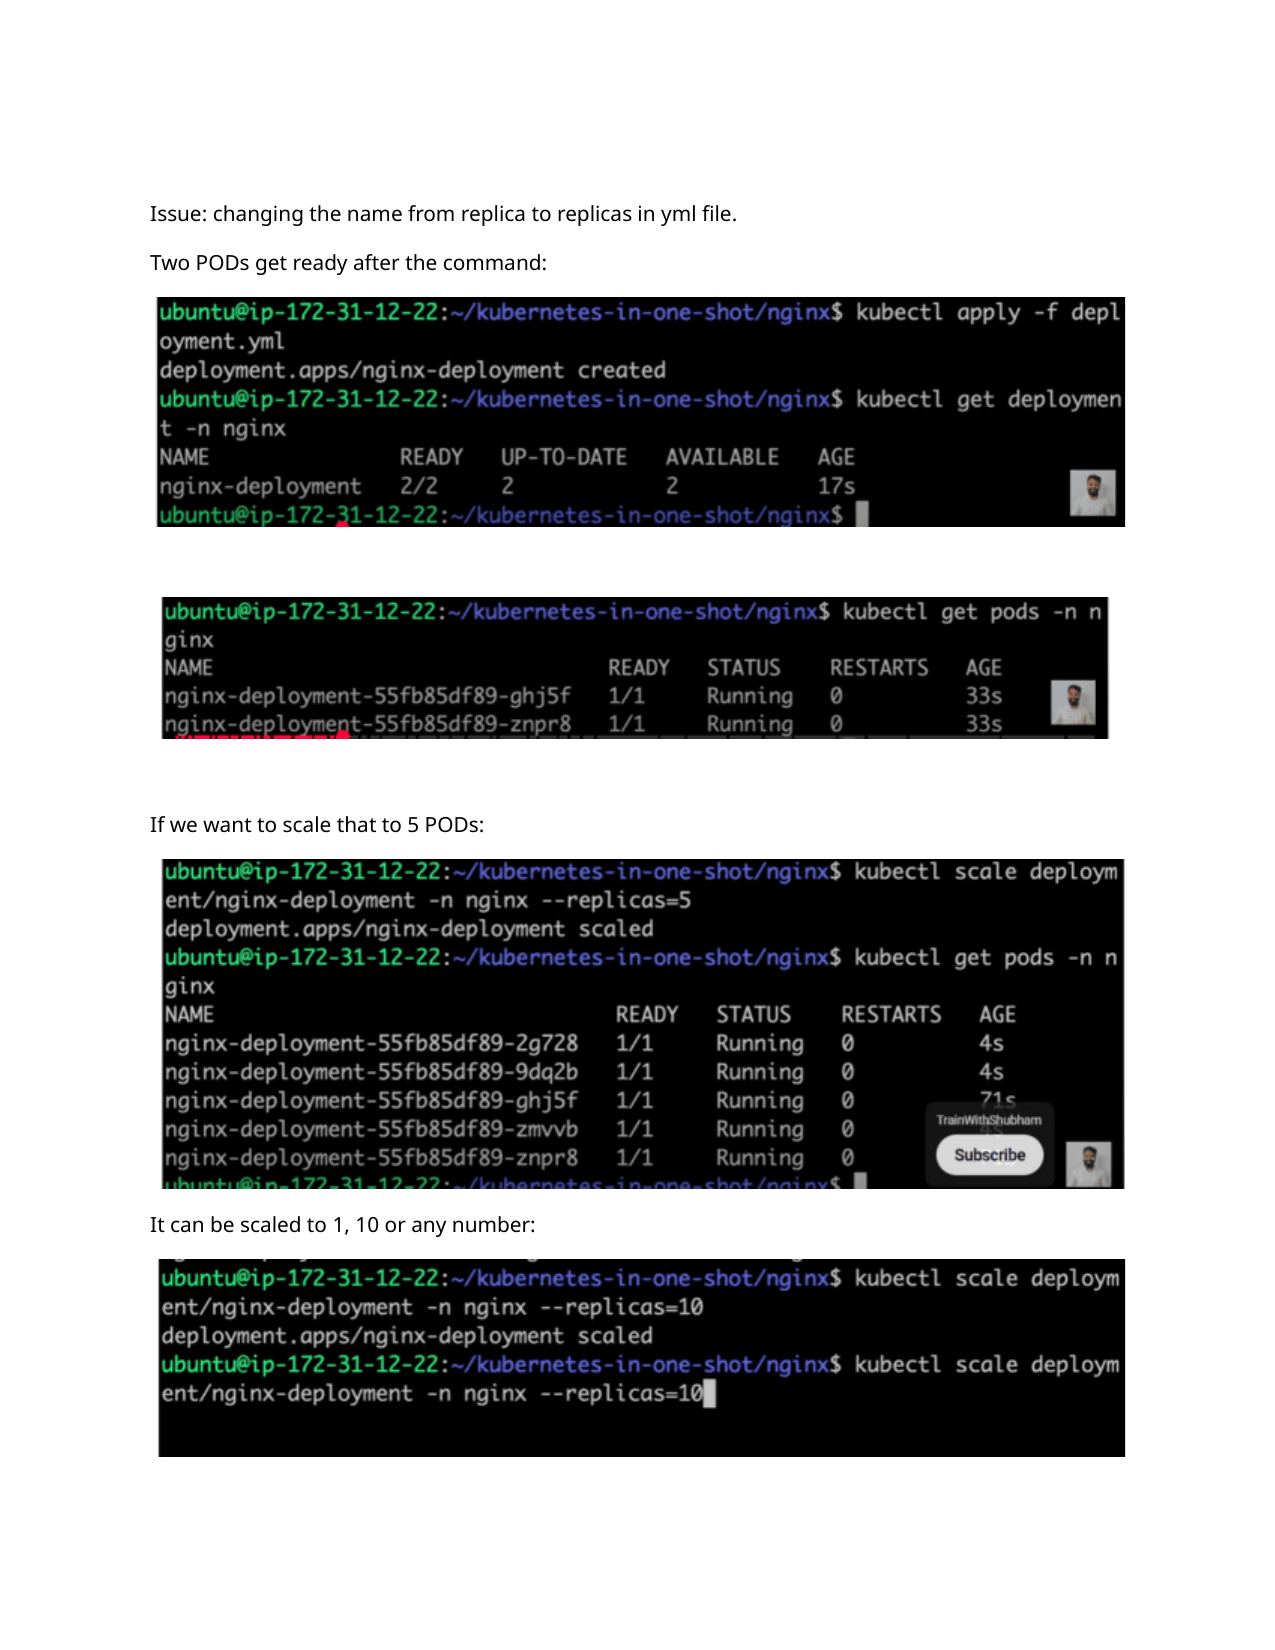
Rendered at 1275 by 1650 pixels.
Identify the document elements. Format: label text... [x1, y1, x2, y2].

text If we want to scale that to 5 PODs: [150, 810, 1125, 838]
picture [150, 1259, 1125, 1457]
text Two PODs get ready after the command: [150, 248, 1125, 277]
picture [150, 297, 1125, 527]
picture [150, 859, 1125, 1189]
text It can be scaled to 1, 10 or any number: [150, 1210, 1125, 1238]
text Issue: changing the name from replica to replicas in yml file. [150, 199, 1125, 228]
picture [150, 597, 1125, 739]
